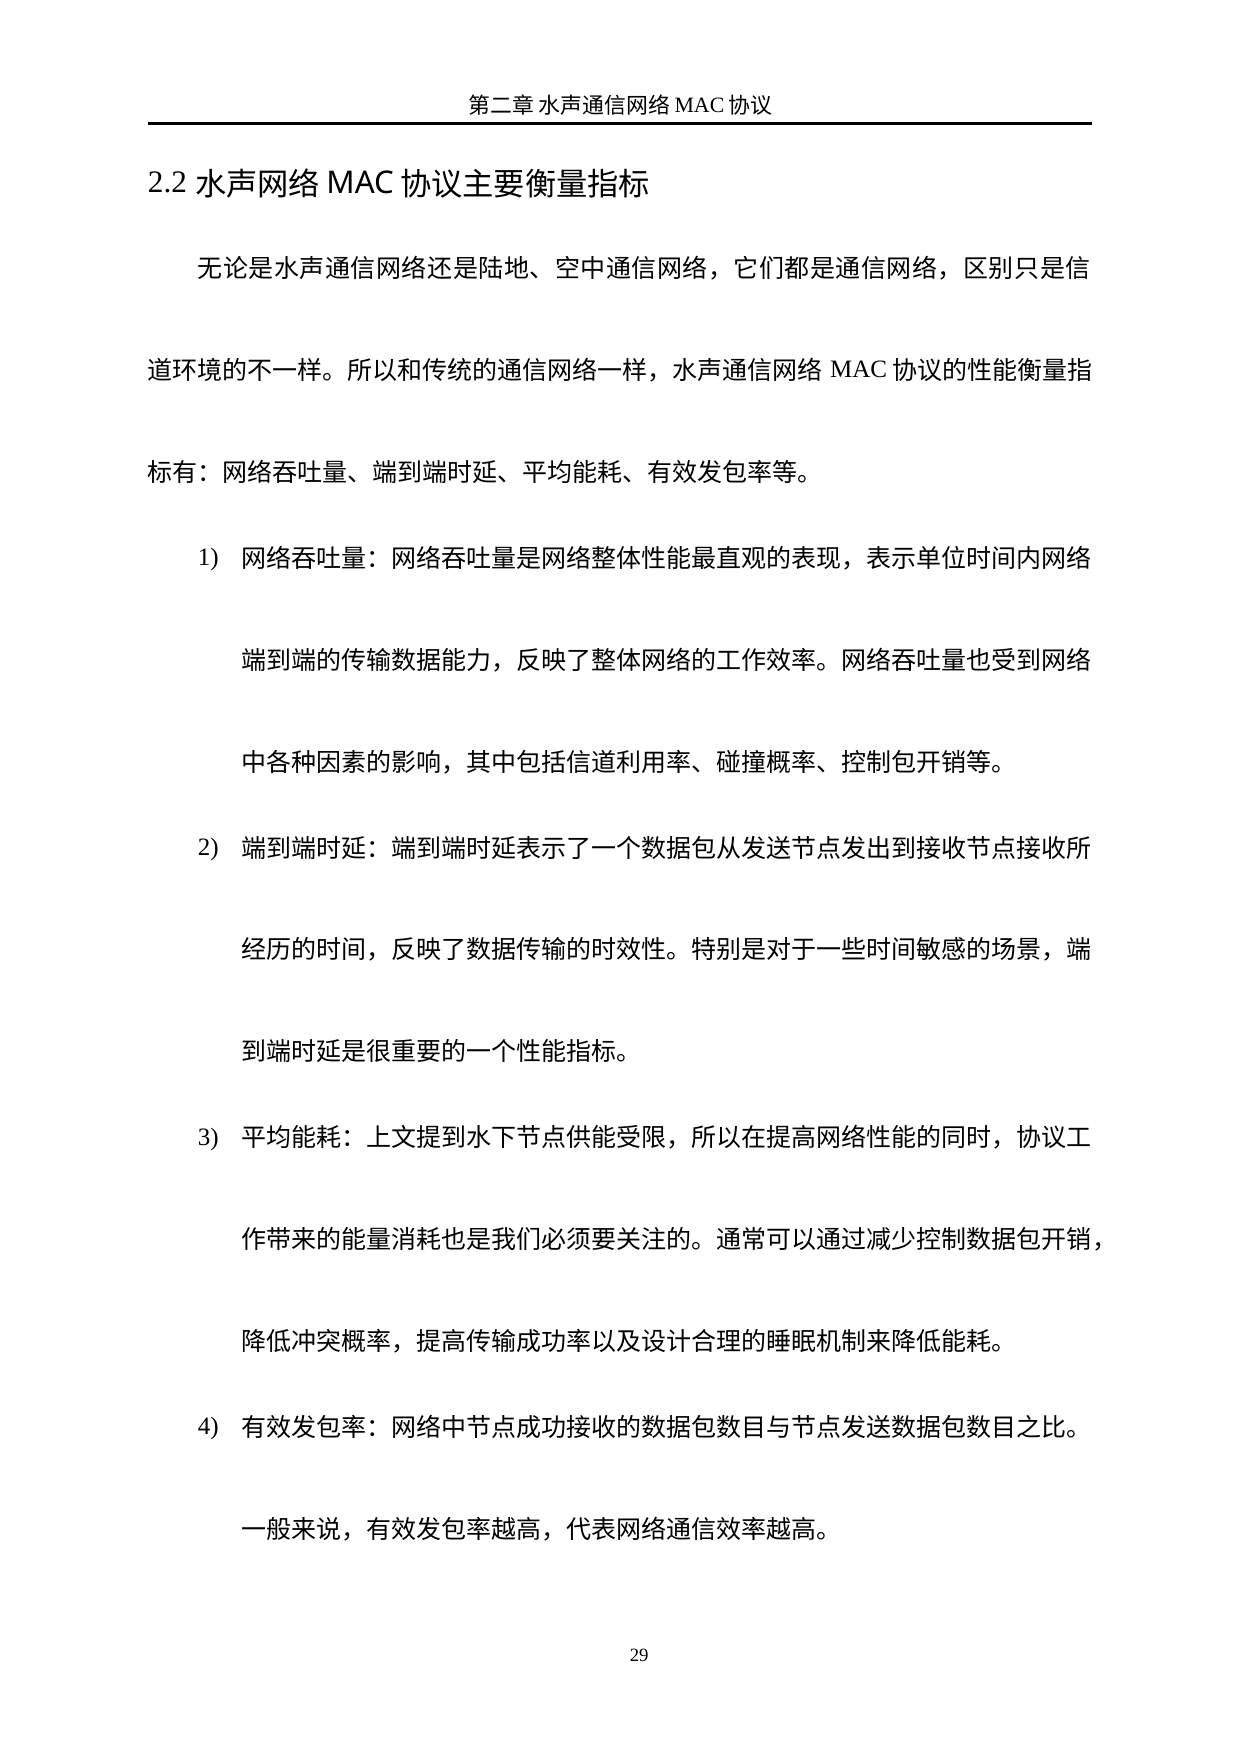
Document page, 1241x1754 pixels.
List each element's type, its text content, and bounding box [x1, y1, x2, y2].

subtitle 2.2 水声网络MAC协议主要衡量指标 [148, 148, 1092, 216]
list 平均能耗：上文提到水下节点供能受限，所以在提高网络性能的同时，协议工作带来的能量消耗也是我们必须要关注的。通常可以通过减少控制数据包开销，降低冲突概率，提高传输成功率以及设计合理的睡眠机制来降低能耗。 [198, 1102, 1092, 1374]
list 有效发包率：网络中节点成功接收的数据包数目与节点发送数据包数目之比。一般来说，有效发包率越高，代表网络通信效率越高。 [198, 1392, 1092, 1562]
list 端到端时延：端到端时延表示了一个数据包从发送节点发出到接收节点接收所经历的时间，反映了数据传输的时效性。特别是对于一些时间敏感的场景，端到端时延是很重要的一个性能指标。 [198, 812, 1092, 1084]
text 无论是水声通信网络还是陆地、空中通信网络，它们都是通信网络，区别只是信道环境的不一样。所以和传统的通信网络一样，水声通信网络MAC协议的性能衡量指标有：网络吞吐量、端到端时延、平均能耗、有效发包率等。 [148, 233, 1092, 504]
list 网络吞吐量：网络吞吐量是网络整体性能最直观的表现，表示单位时间内网络端到端的传输数据能力，反映了整体网络的工作效率。网络吞吐量也受到网络中各种因素的影响，其中包括信道利用率、碰撞概率、控制包开销等。 [198, 522, 1092, 794]
